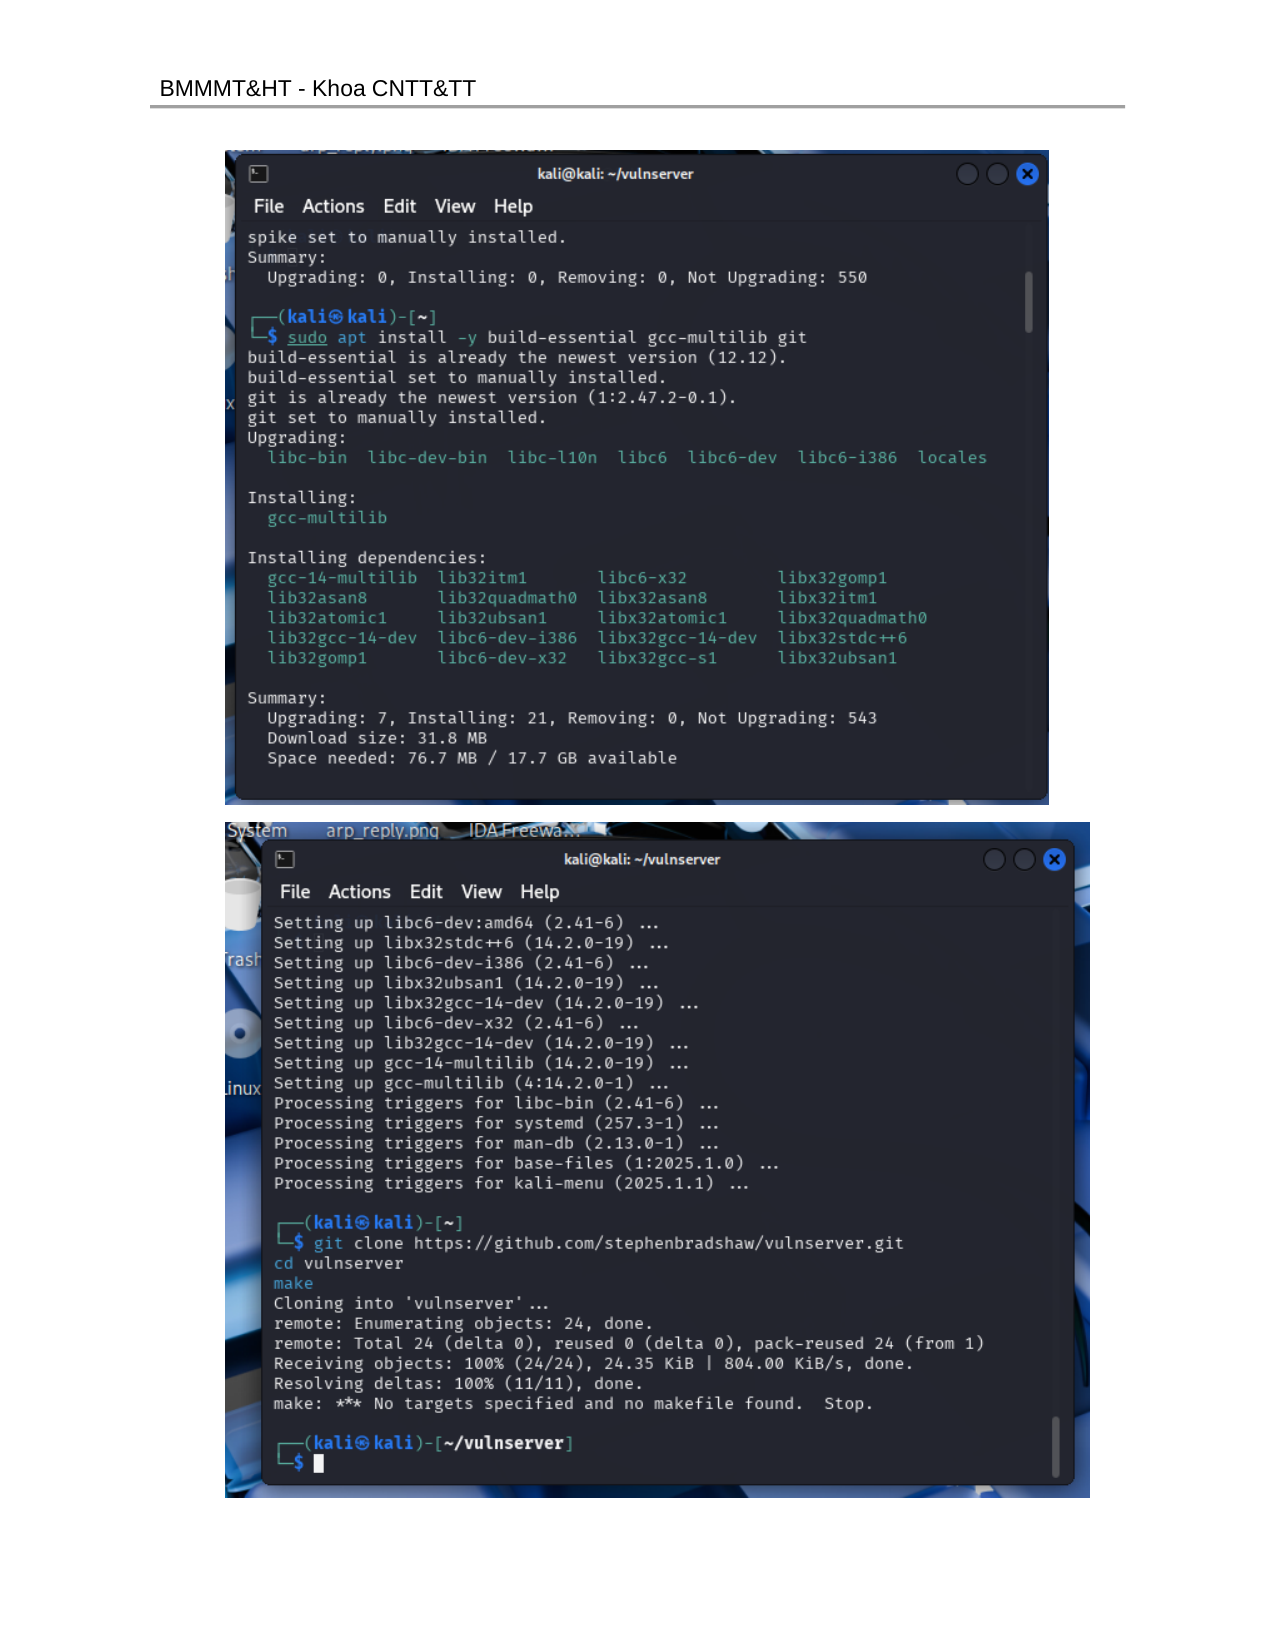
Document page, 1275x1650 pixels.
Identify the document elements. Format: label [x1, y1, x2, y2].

picture [225, 150, 1049, 805]
picture [225, 822, 1090, 1498]
